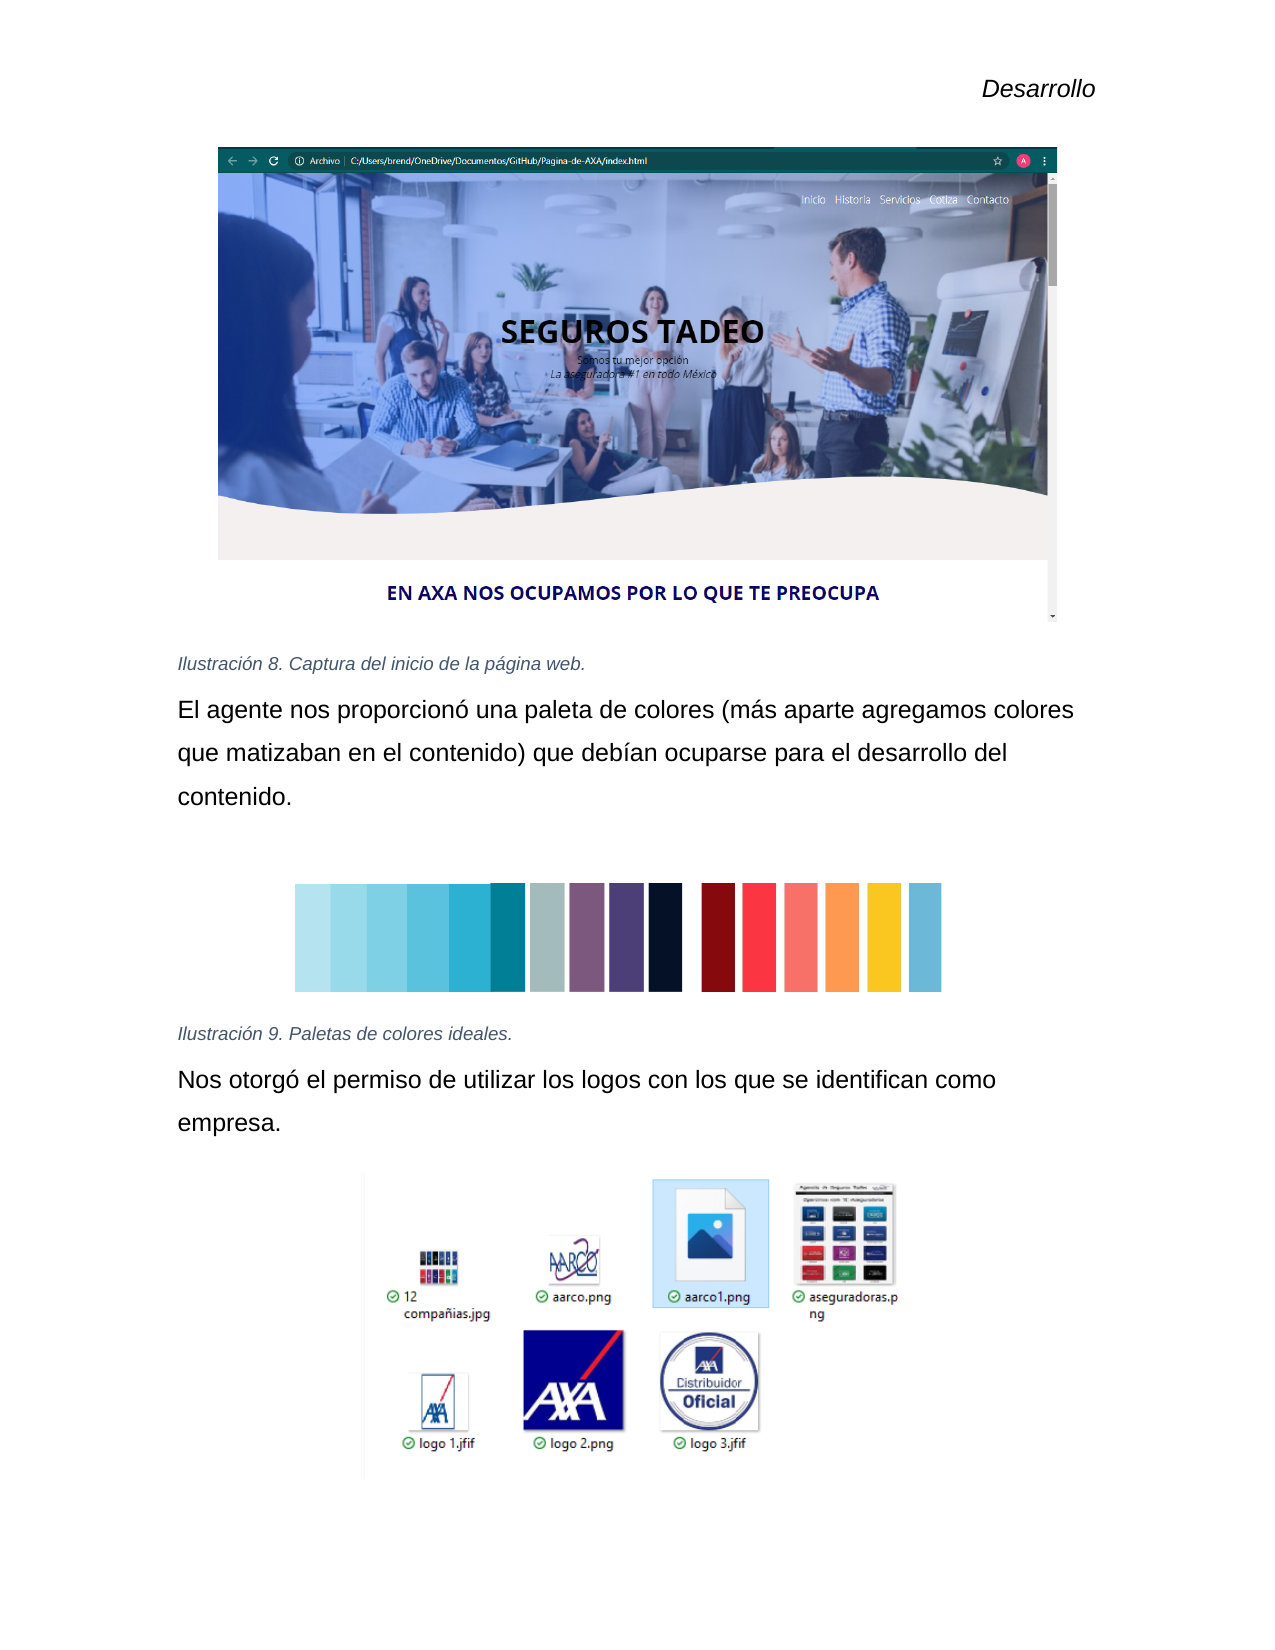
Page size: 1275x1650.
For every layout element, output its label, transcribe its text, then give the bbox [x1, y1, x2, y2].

picture [218, 147, 1058, 622]
text Nos otorgó el permiso de utilizar los logos con los que se identifican como empresa. [177, 1065, 1098, 1137]
picture [491, 883, 683, 991]
picture [701, 883, 942, 992]
text Ilustración 8. Captura del inicio de la página web. [177, 653, 1098, 674]
picture [295, 884, 490, 992]
picture [361, 1168, 914, 1479]
text Ilustración 9. Paletas de colores ideales. [177, 1023, 1098, 1044]
text El agente nos proporcionó una paleta de colores (más aparte agregamos colores que matizaban en el contenido) que debían ocuparse para el desarrollo del contenido. [177, 695, 1098, 810]
